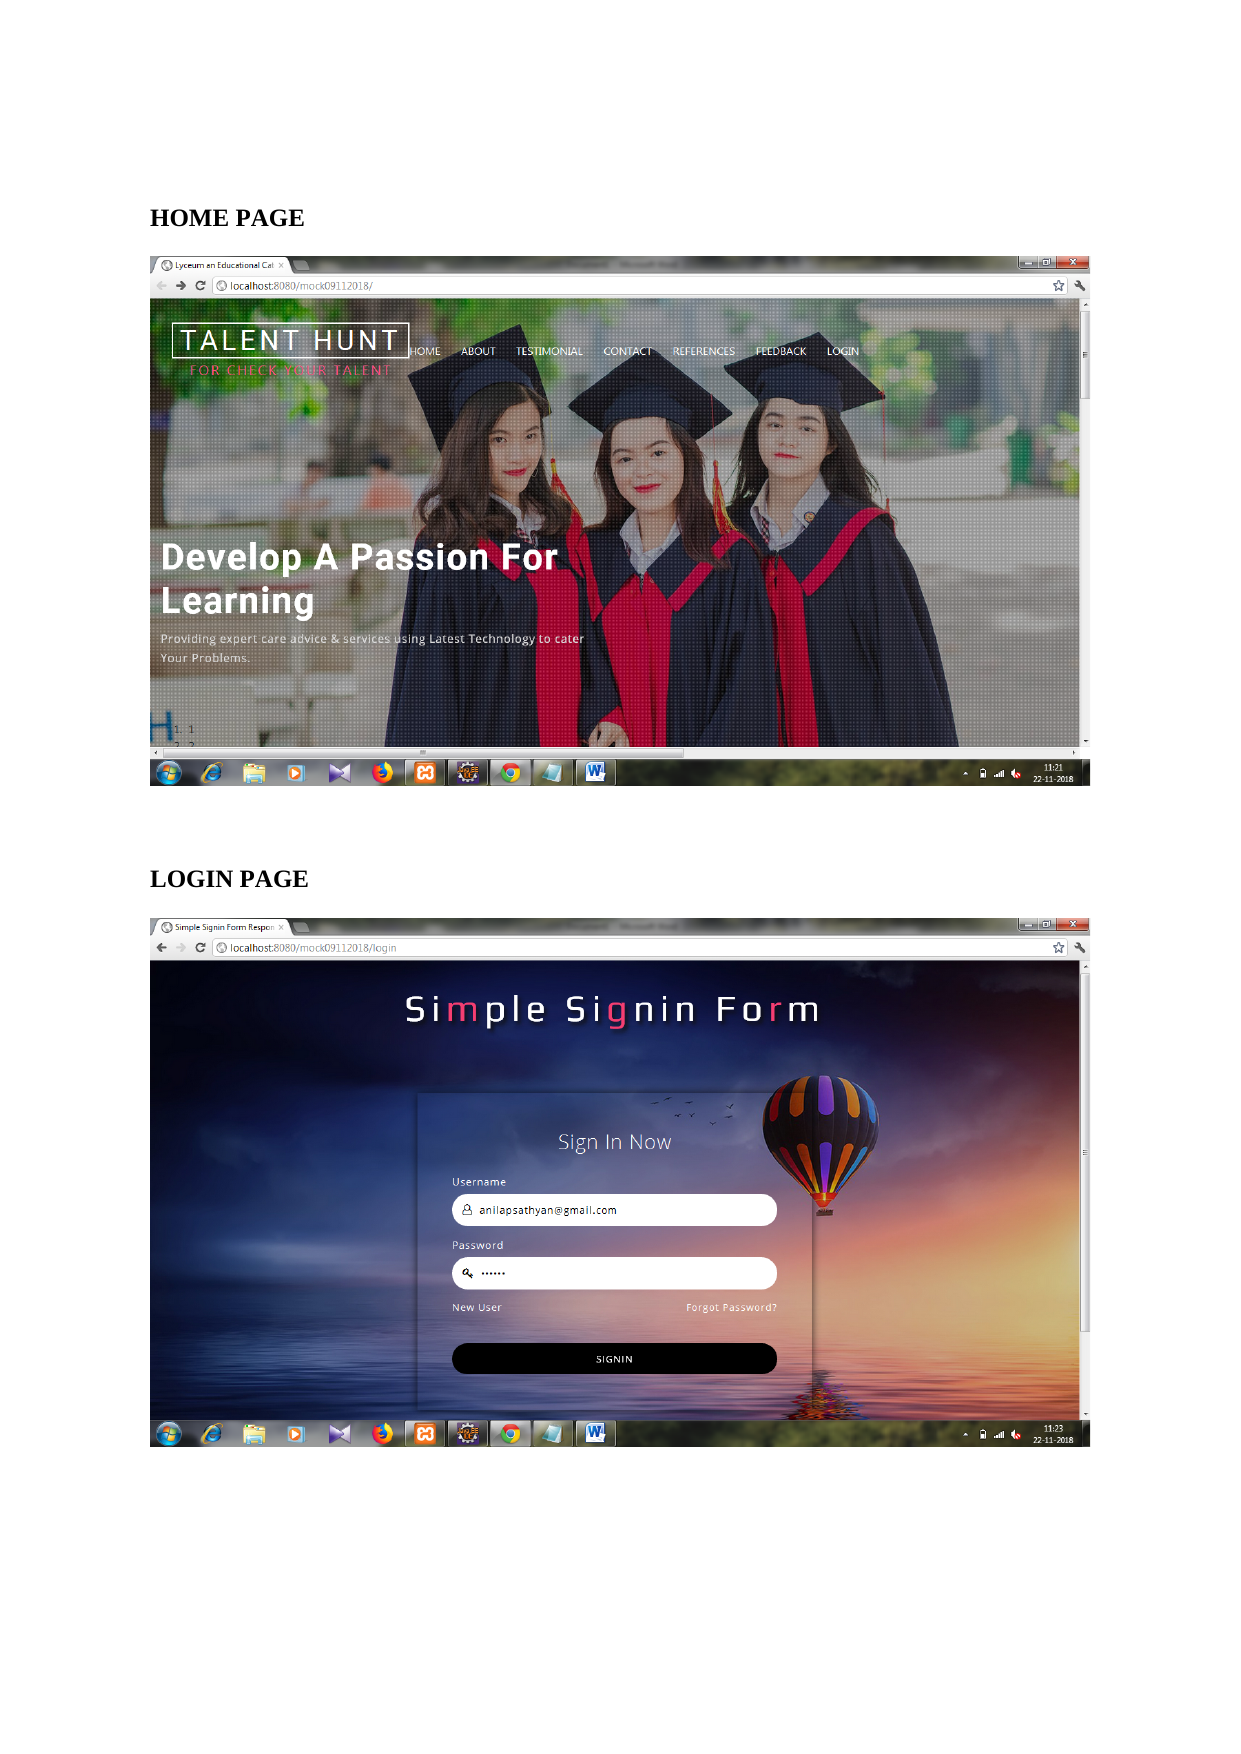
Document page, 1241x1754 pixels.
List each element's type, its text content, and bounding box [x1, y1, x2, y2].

picture [150, 256, 1091, 786]
picture [150, 918, 1091, 1447]
text HOME PAGE [150, 203, 1090, 232]
text LOGIN PAGE [150, 864, 1090, 893]
